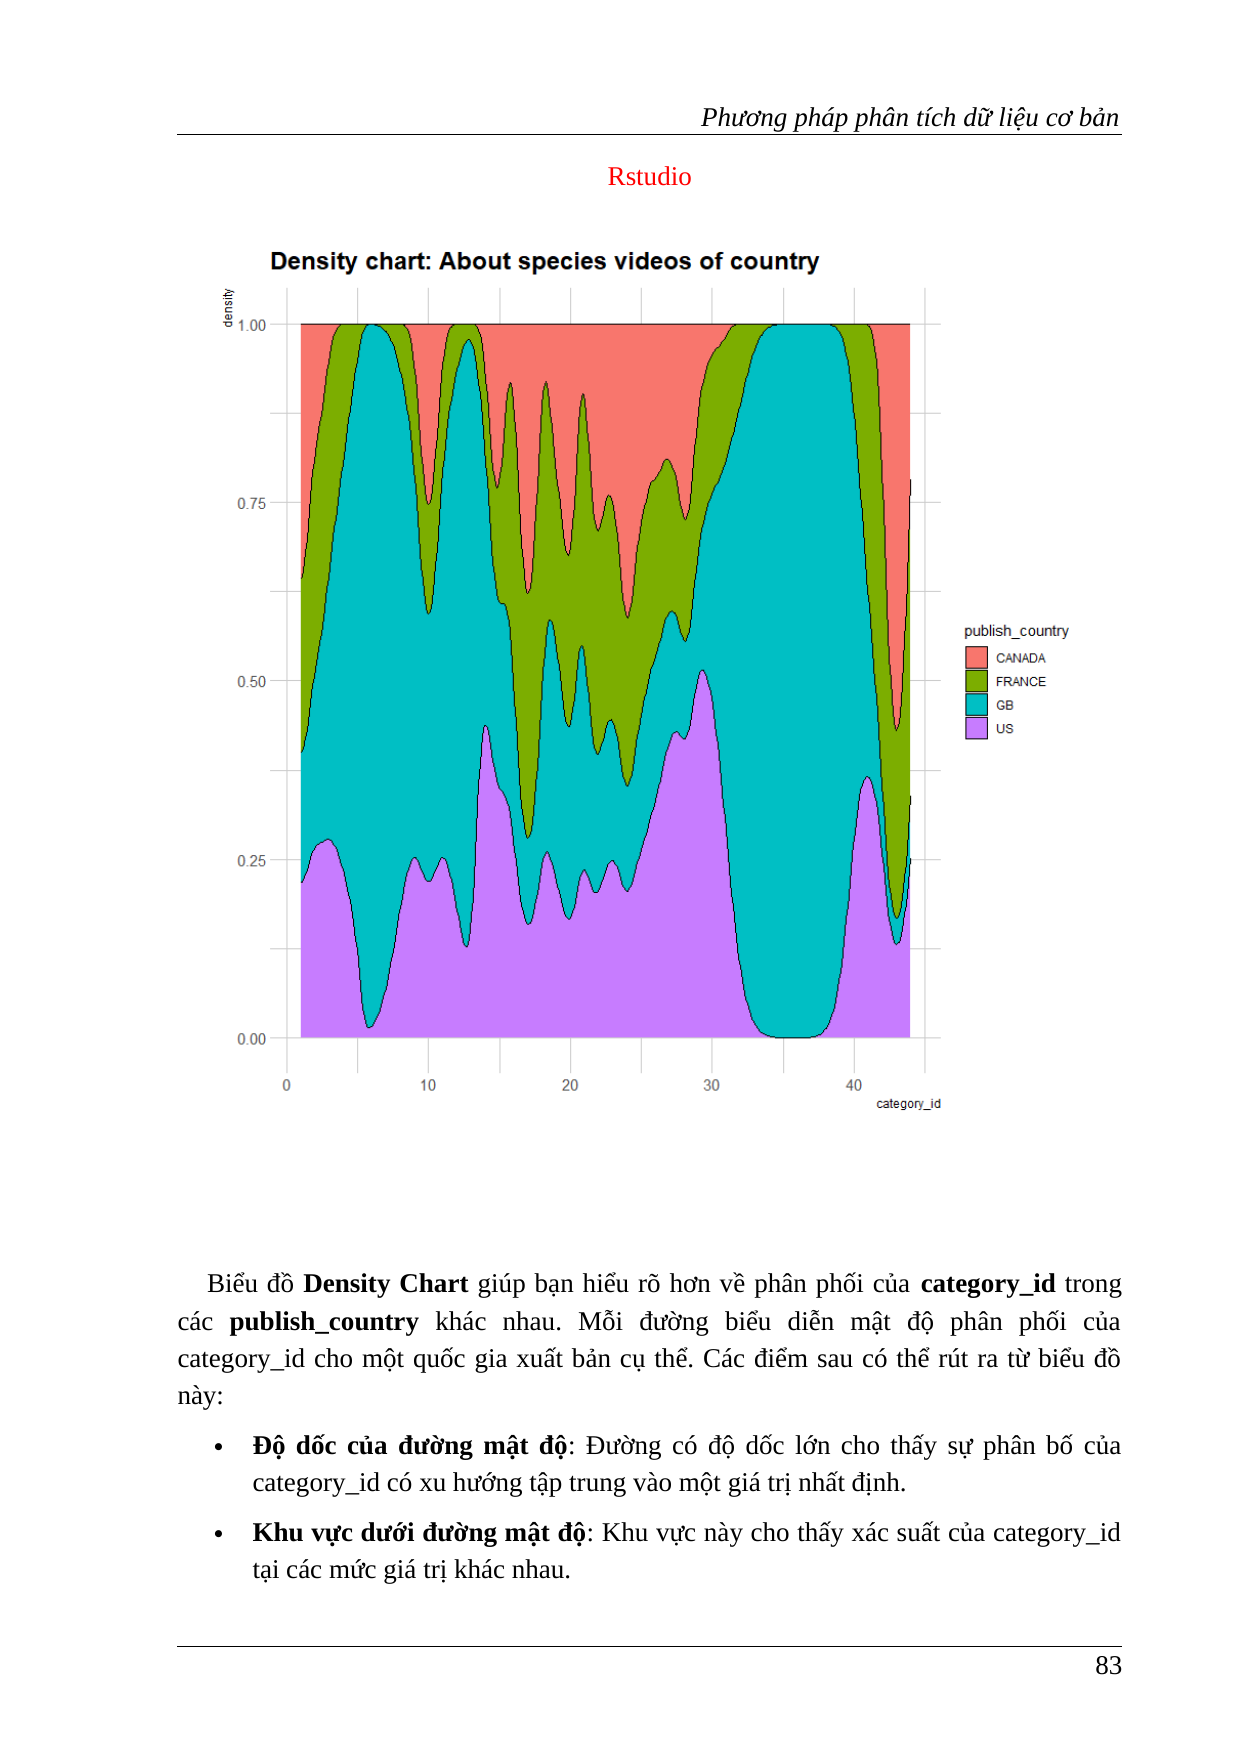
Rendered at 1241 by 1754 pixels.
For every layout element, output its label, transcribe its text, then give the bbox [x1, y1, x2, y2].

list Độ dốc của đường mật độ: Đường có độ dốc lớn cho thấy sự phân bố của category_id có xu hướng tập trung vào một giá trị nhất định. [215, 1429, 1122, 1498]
text Biểu đồ Density Chart giúp bạn hiểu rõ hơn về phân phối của category_id trong các publish_country khác nhau. Mỗi đường biểu diễn mật độ phân phối của category_id cho một quốc gia xuất bản cụ thể. Các điểm sau có thể rút ra từ biểu đồ này: [177, 1268, 1122, 1411]
list Khu vực dưới đường mật độ: Khu vực này cho thấy xác suất của category_id tại các mức giá trị khác nhau. [215, 1516, 1122, 1585]
picture [181, 210, 1118, 1150]
text Rstudio [177, 160, 1122, 192]
